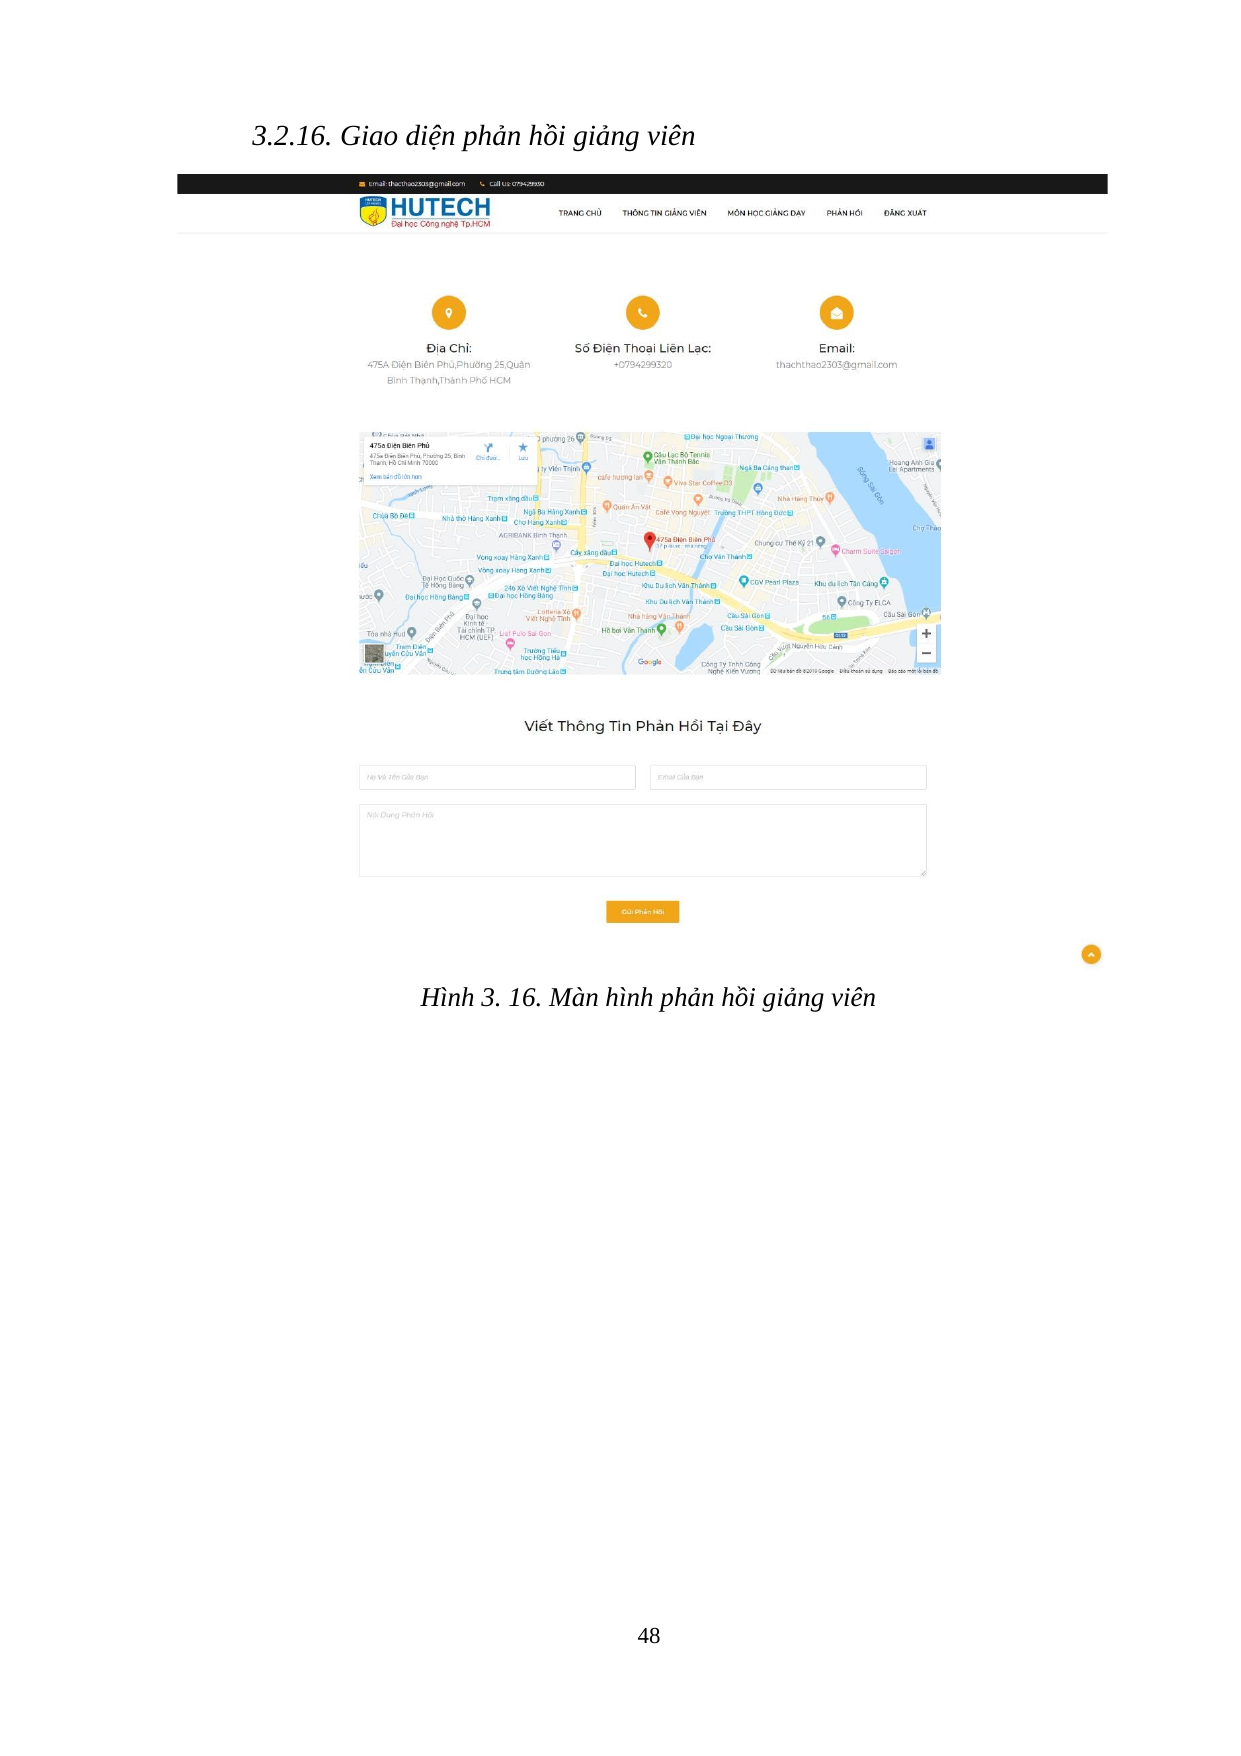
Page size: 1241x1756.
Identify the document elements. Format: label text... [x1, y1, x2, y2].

subtitle Giao diện phản hồi giảng viên [252, 118, 1140, 152]
picture [177, 174, 1108, 971]
